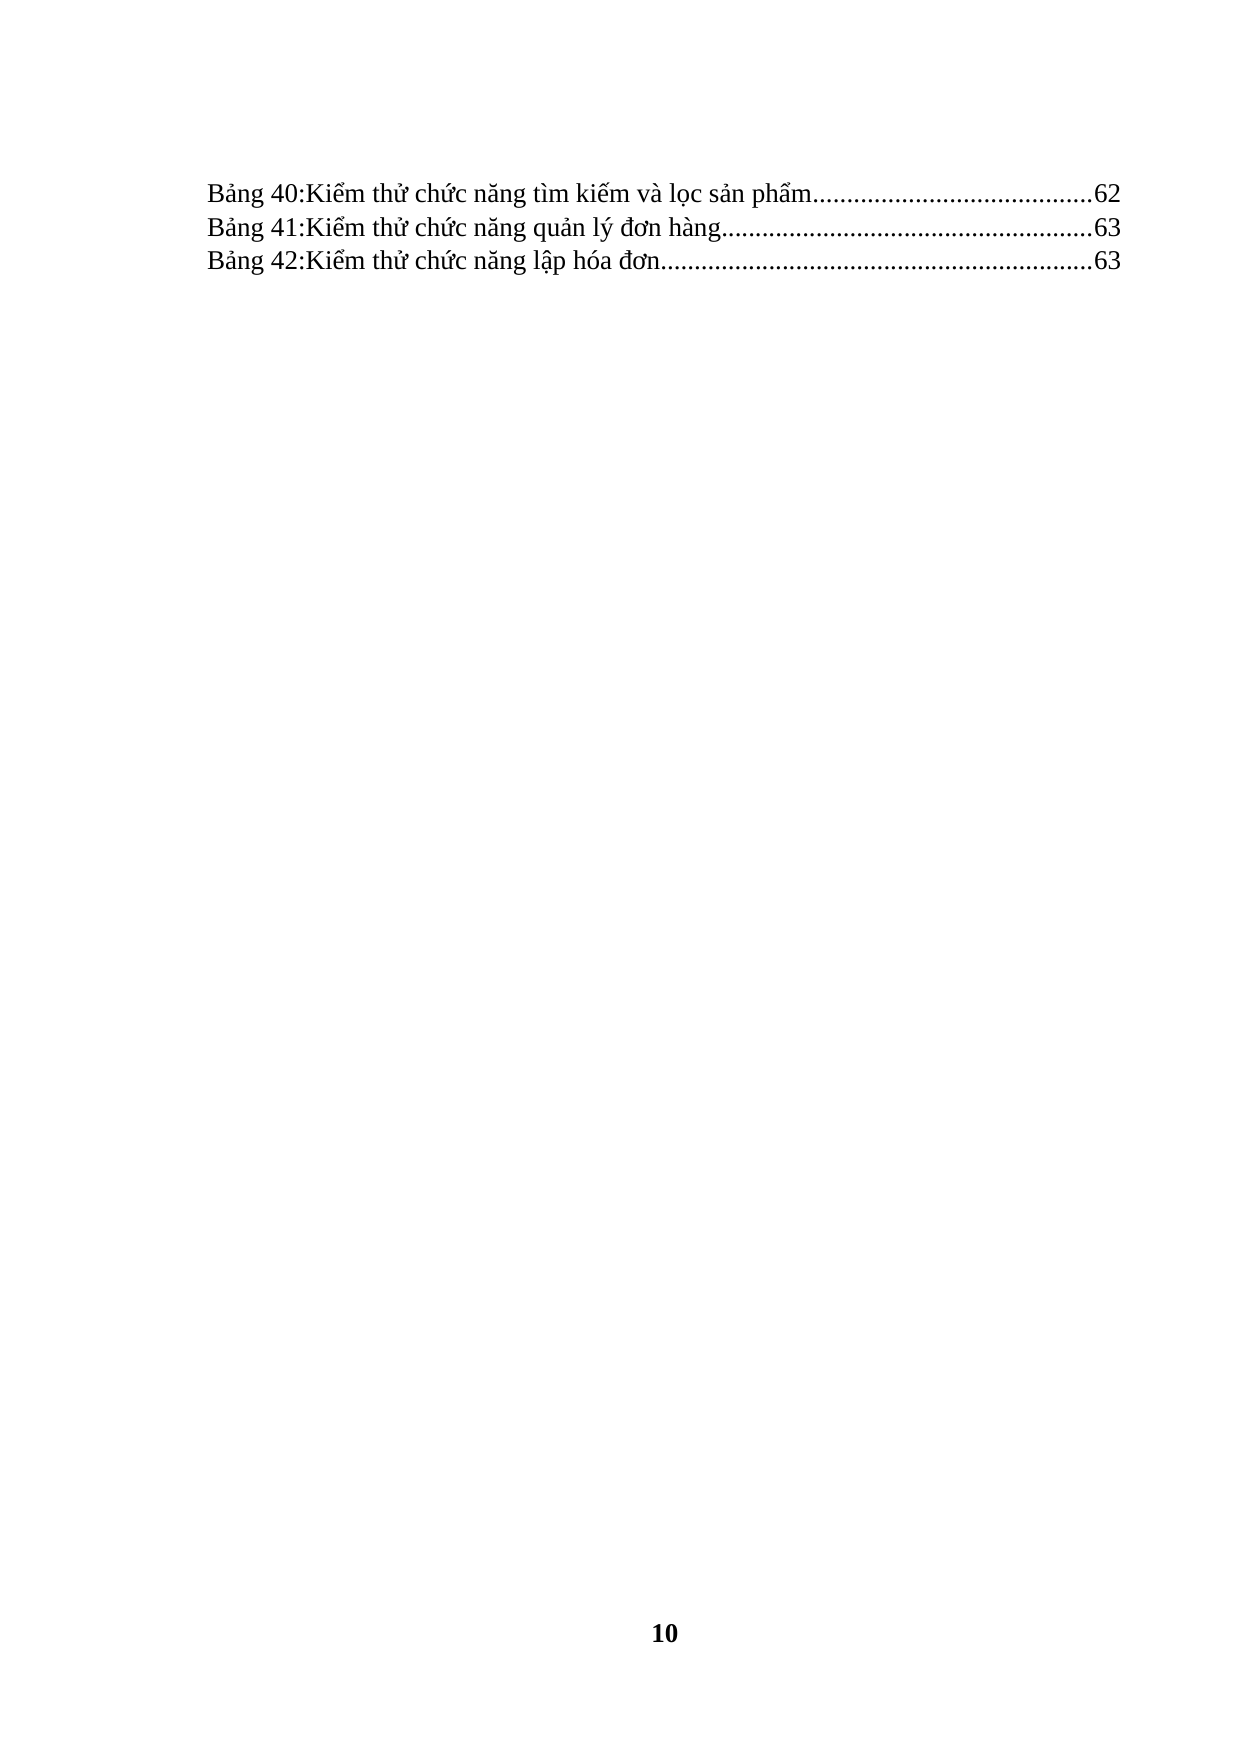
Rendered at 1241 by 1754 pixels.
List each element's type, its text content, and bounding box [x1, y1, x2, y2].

text Bảng 42:Kiểm thử chức năng lập hóa đơn 63 [207, 244, 1122, 275]
text Bảng 41:Kiểm thử chức năng quản lý đơn hàng 63 [207, 211, 1122, 242]
text Bảng 40:Kiểm thử chức năng tìm kiếm và lọc sản phẩm 62 [207, 177, 1122, 208]
